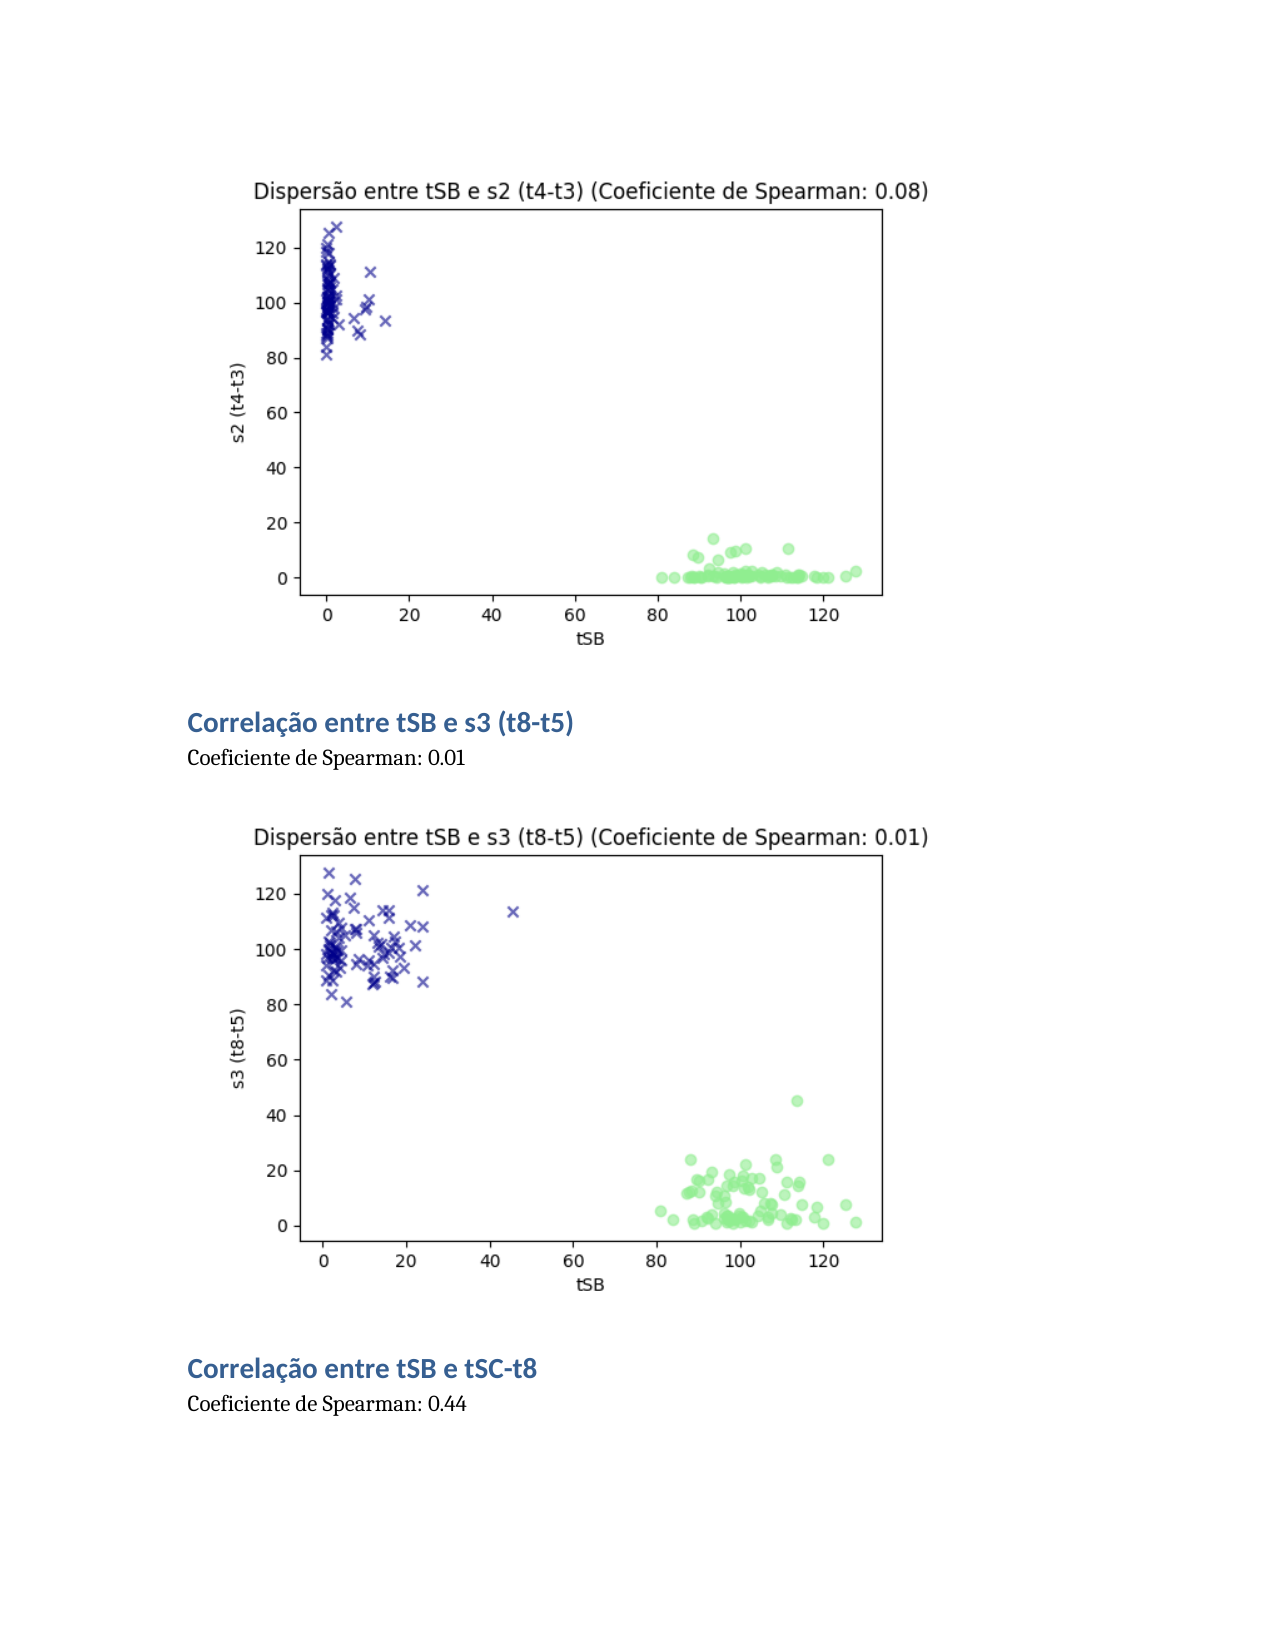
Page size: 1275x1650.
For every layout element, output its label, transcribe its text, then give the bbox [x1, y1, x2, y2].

text Coeficiente de Spearman: 0.01 [187, 745, 1087, 771]
picture [206, 150, 957, 650]
subtitle Correlação entre tSB e s3 (t8-t5) [187, 704, 1087, 739]
picture [206, 795, 957, 1296]
subtitle Correlação entre tSB e tSC-t8 [187, 1350, 1087, 1385]
text Coeficiente de Spearman: 0.44 [187, 1391, 1087, 1417]
